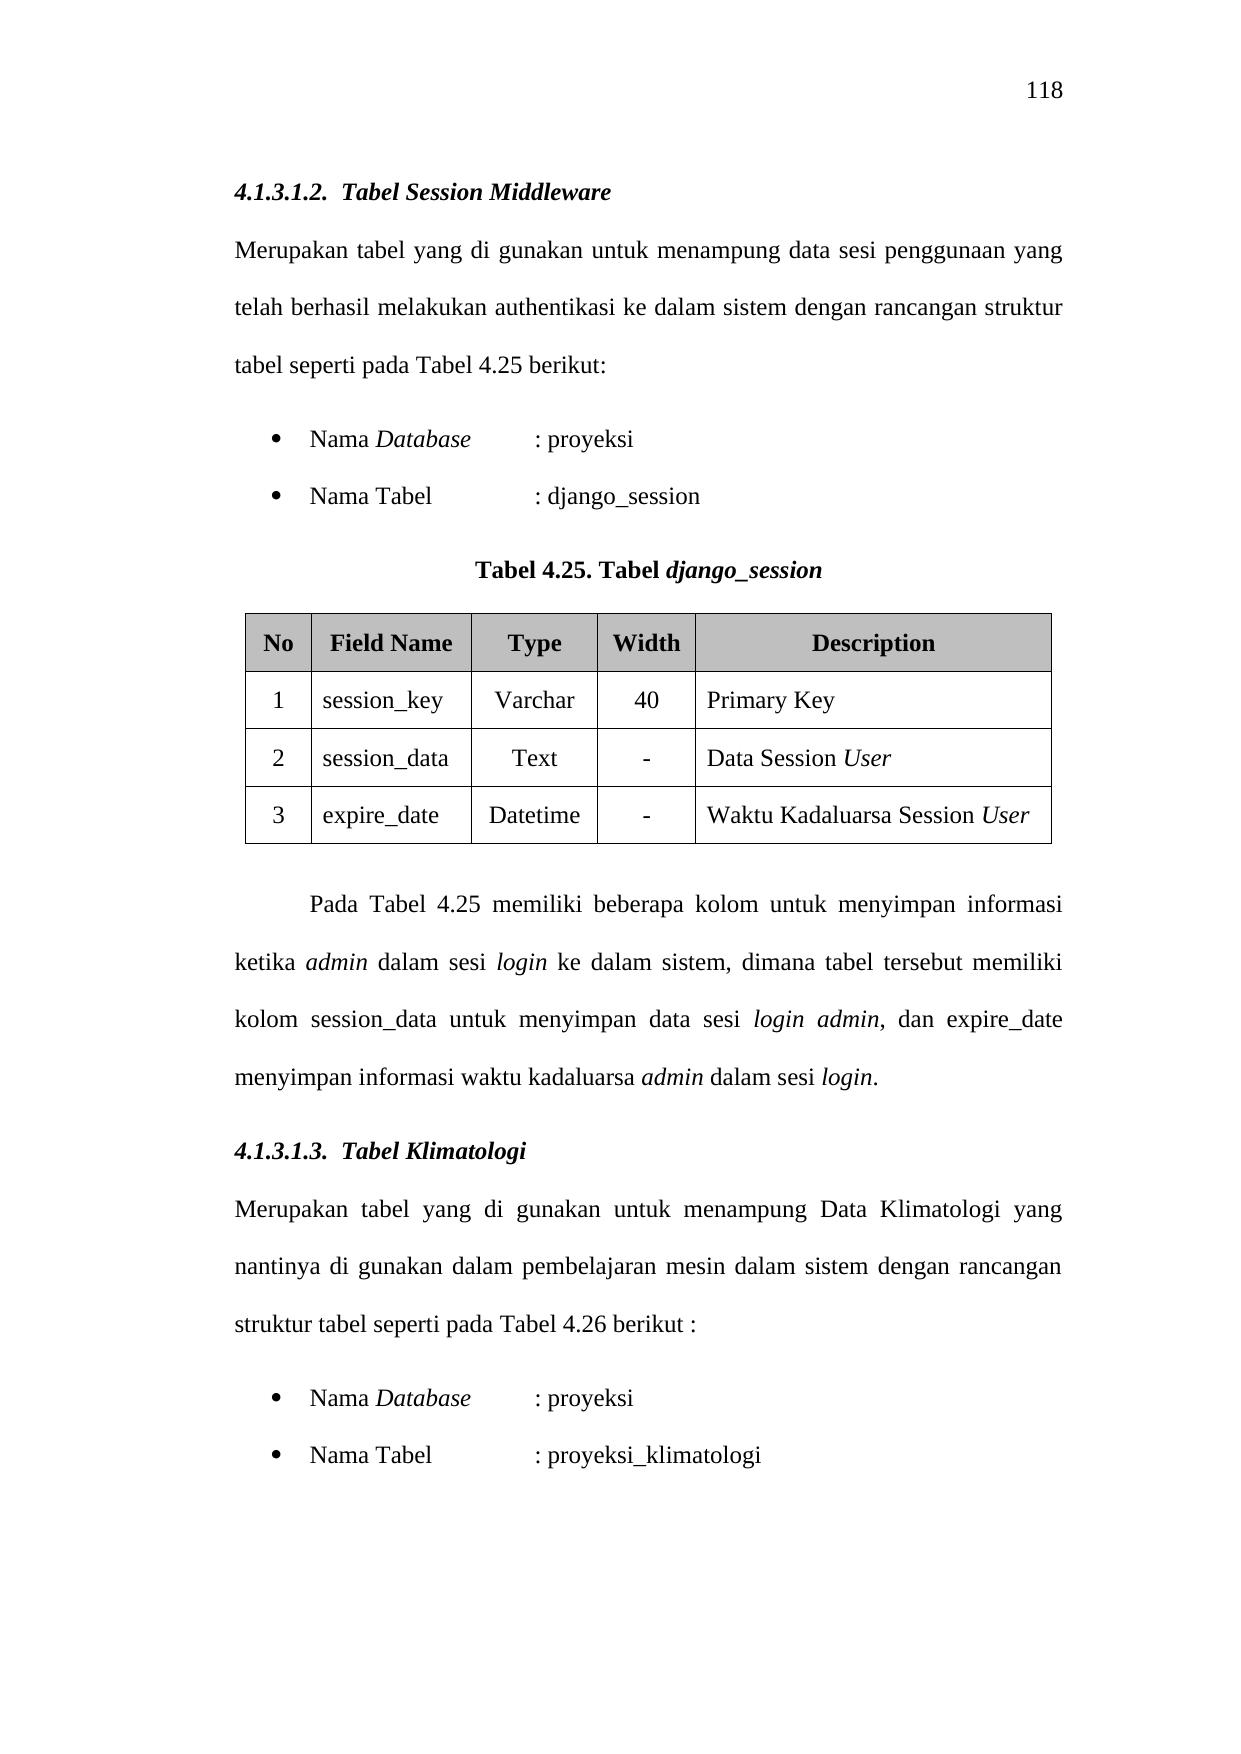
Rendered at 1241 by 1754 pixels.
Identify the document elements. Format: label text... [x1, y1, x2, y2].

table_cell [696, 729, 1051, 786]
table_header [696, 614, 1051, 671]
list Nama Tabel : proyeksi_klimatologi [272, 1440, 1063, 1469]
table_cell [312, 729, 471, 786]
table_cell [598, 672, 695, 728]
subtitle Tabel Klimatologi [234, 1136, 1063, 1165]
list Nama Tabel : django_session [272, 481, 1063, 510]
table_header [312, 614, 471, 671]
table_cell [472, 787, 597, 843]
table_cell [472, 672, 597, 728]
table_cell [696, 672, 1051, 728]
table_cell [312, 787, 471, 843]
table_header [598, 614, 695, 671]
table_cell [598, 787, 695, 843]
list Nama Database : proyeksi [272, 1383, 1063, 1412]
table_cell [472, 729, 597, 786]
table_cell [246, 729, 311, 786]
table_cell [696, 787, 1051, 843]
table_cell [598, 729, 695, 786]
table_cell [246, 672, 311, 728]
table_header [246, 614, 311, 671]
subtitle Tabel Session Middleware [234, 177, 1063, 206]
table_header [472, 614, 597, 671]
list Nama Database : proyeksi [272, 424, 1063, 453]
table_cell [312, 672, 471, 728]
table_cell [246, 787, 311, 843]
